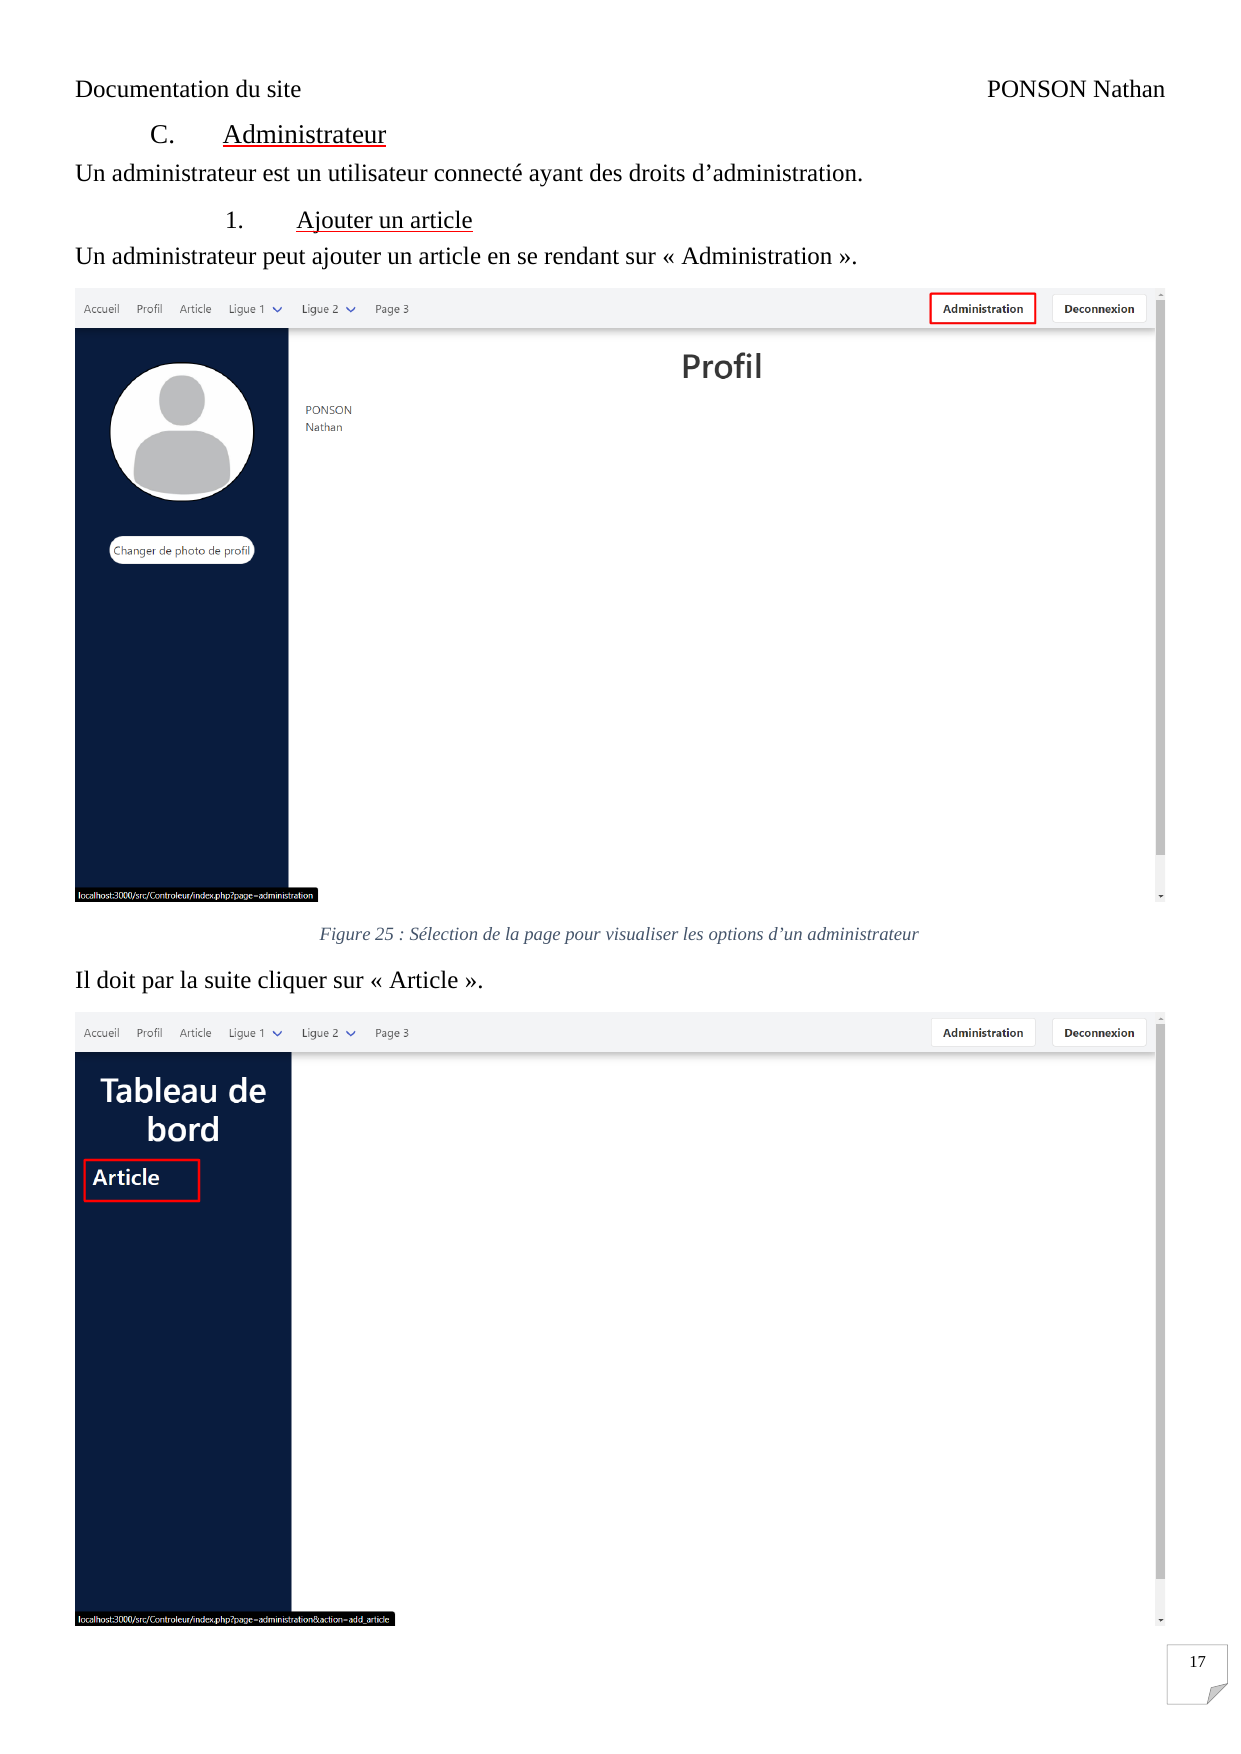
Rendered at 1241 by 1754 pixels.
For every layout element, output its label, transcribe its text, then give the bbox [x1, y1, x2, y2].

picture [75, 1012, 1166, 1626]
picture [75, 288, 1166, 902]
text Figure 25 : Sélection de la page pour visualiser les options d’un administrateur [75, 922, 1165, 944]
text Un administrateur est un utilisateur connecté ayant des droits d’administration. [75, 158, 1165, 187]
text Un administrateur peut ajouter un article en se rendant sur « Administration ». [75, 241, 1165, 269]
subtitle Administrateur [150, 118, 1165, 149]
text Il doit par la suite cliquer sur « Article ». [75, 965, 1165, 993]
subtitle Ajouter un article [225, 206, 1165, 234]
